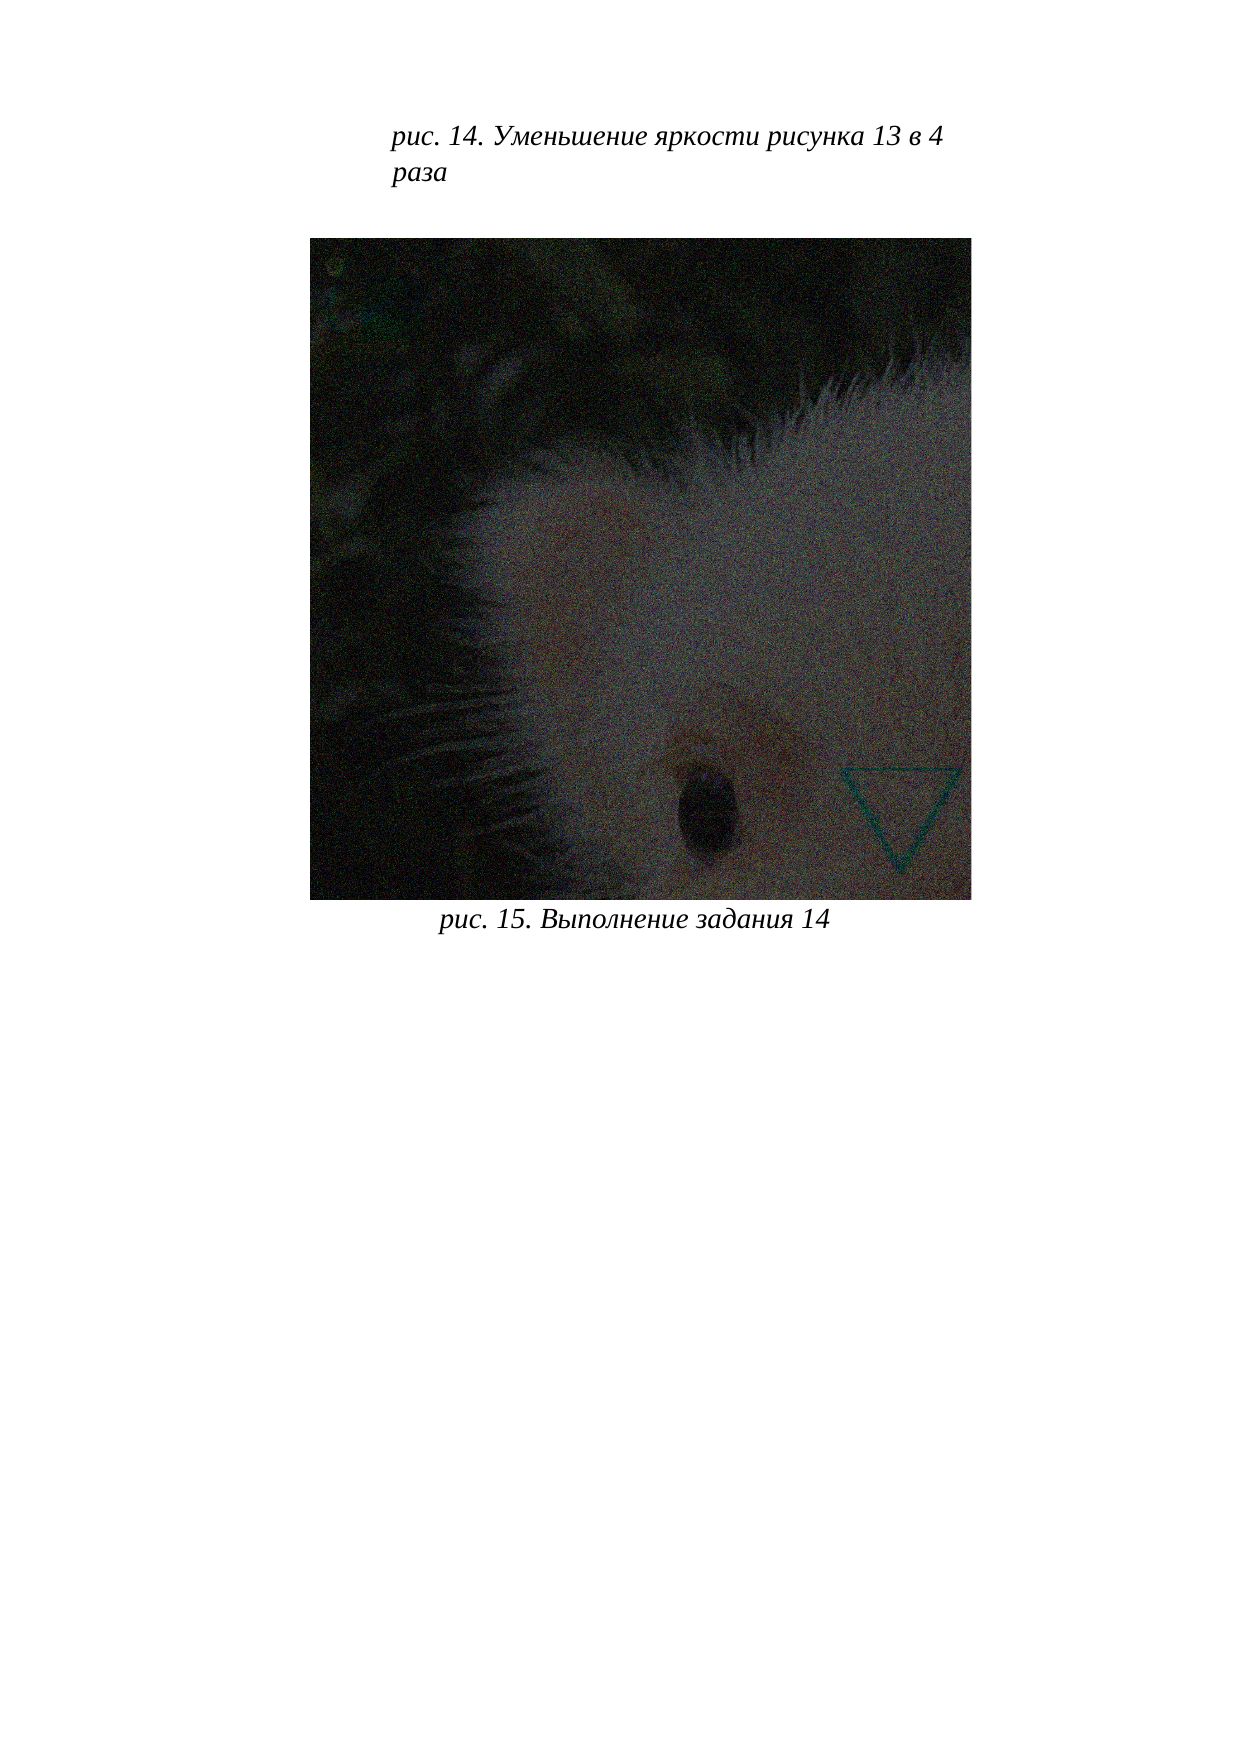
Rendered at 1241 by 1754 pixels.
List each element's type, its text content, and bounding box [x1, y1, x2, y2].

subtitle рис. 14. Уменьшение яркости рисунка 13 в 4 раза [391, 118, 1003, 188]
subtitle рис. 15. Выполнение задания 14 [146, 901, 1123, 935]
picture [310, 238, 972, 900]
